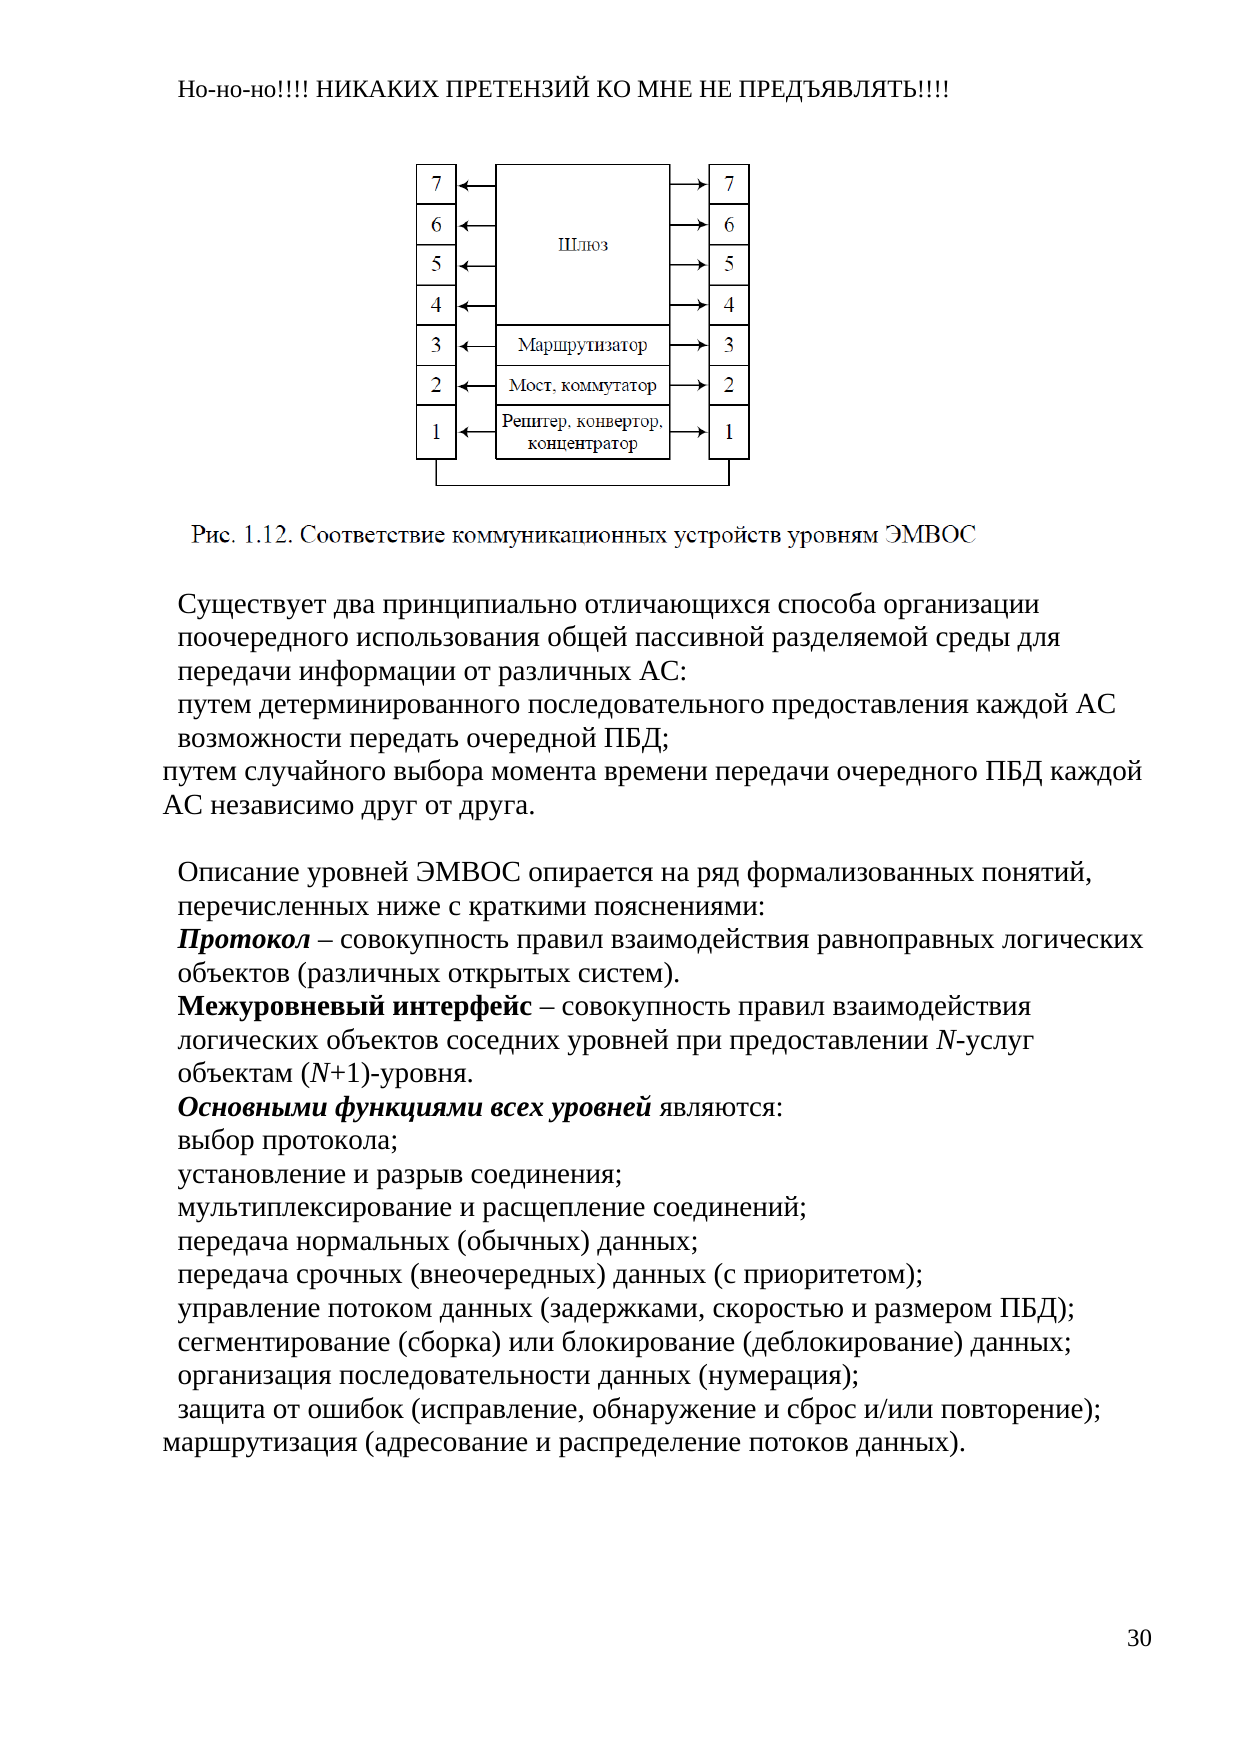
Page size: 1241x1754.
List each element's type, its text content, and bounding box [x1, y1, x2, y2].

text передача срочных (внеочередных) данных (с приоритетом); [177, 1257, 1152, 1290]
text путем случайного выбора момента времени передачи очередного ПБД каждой АС независимо друг от друга. [162, 753, 1152, 821]
text Описание уровней ЭМВОС опирается на ряд формализованных понятий, перечисленных ниже с краткими пояснениями: [177, 854, 1152, 921]
text передача нормальных (обычных) данных; [177, 1223, 1152, 1257]
text маршрутизация (адресование и распределение потоков данных). [162, 1424, 1152, 1458]
text Существует два принципиально отличающихся способа организации поочередного использования общей пассивной разделяемой среды для передачи информации от различных АС: [177, 586, 1152, 686]
text мультиплексирование и расщепление соединений; [177, 1189, 1152, 1223]
text организация последовательности данных (нумерация); [177, 1357, 1152, 1391]
text управление потоком данных (задержками, скоростью и размером ПБД); [177, 1290, 1152, 1324]
text выбор протокола; [177, 1122, 1152, 1156]
text Основными функциями всех уровней являются: [177, 1089, 1152, 1122]
text Межуровневый интерфейс – совокупность правил взаимодействия логических объектов соседних уровней при предоставлении N-услуг объектам (N+1)-уровня. [177, 988, 1152, 1089]
text путем детерминированного последовательного предоставления каждой АС возможности передать очередной ПБД; [177, 686, 1152, 753]
text Протокол – совокупность правил взаимодействия равноправных логических объектов (различных открытых систем). [177, 921, 1152, 988]
text сегментирование (сборка) или блокирование (деблокирование) данных; [177, 1324, 1152, 1357]
picture [162, 131, 1011, 557]
text установление и разрыв соединения; [177, 1156, 1152, 1189]
text защита от ошибок (исправление, обнаружение и сброс и/или повторение); [177, 1391, 1152, 1424]
